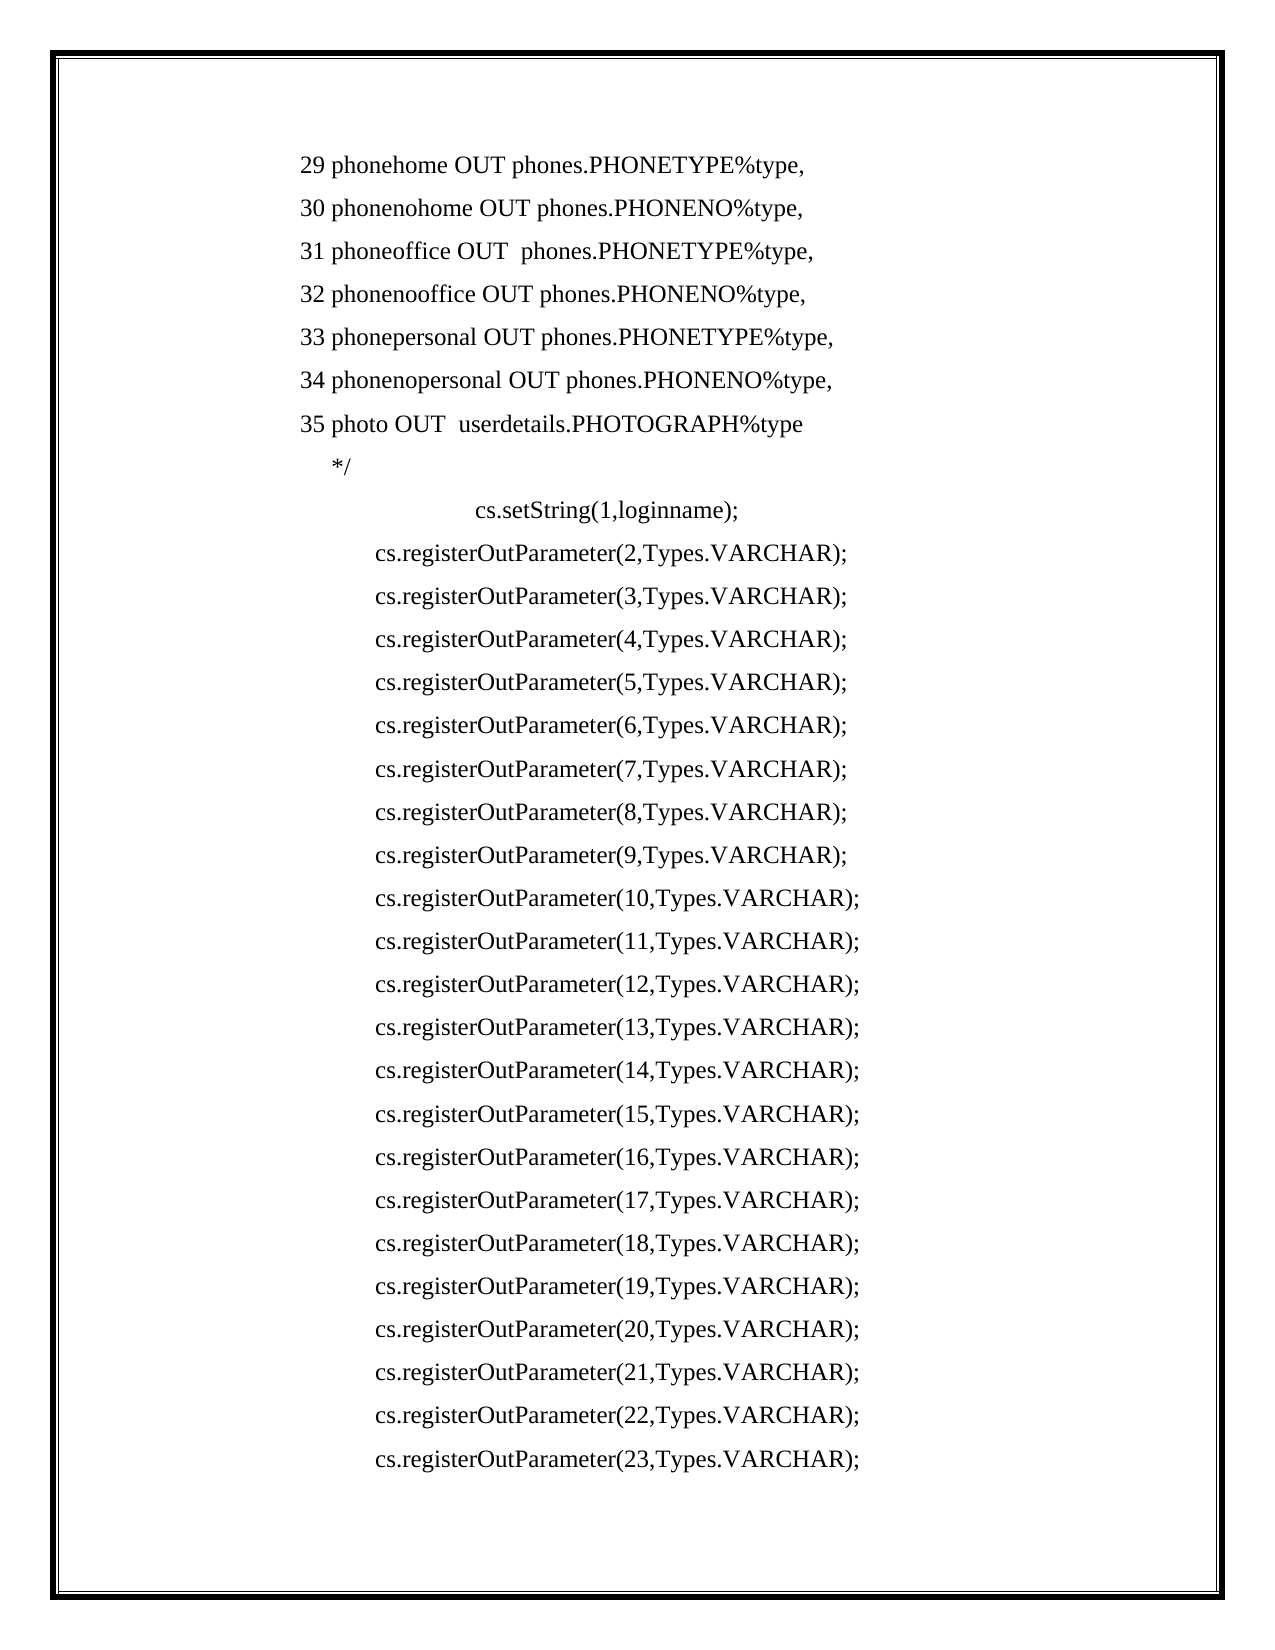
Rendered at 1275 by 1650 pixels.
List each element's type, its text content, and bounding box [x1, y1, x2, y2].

text cs.registerOutParameter(17,Types.VARCHAR); [150, 1185, 1125, 1214]
text cs.registerOutParameter(2,Types.VARCHAR); [150, 538, 1125, 567]
text 35 photo OUT userdetails.PHOTOGRAPH%type [150, 409, 1125, 437]
text cs.registerOutParameter(3,Types.VARCHAR); [150, 581, 1125, 610]
text 33 phonepersonal OUT phones.PHONETYPE%type, [150, 322, 1125, 351]
text cs.registerOutParameter(9,Types.VARCHAR); [150, 840, 1125, 869]
text cs.registerOutParameter(14,Types.VARCHAR); [150, 1056, 1125, 1084]
text cs.registerOutParameter(19,Types.VARCHAR); [150, 1271, 1125, 1300]
text cs.registerOutParameter(4,Types.VARCHAR); [150, 624, 1125, 653]
text 34 phonenopersonal OUT phones.PHONENO%type, [150, 366, 1125, 394]
text cs.registerOutParameter(8,Types.VARCHAR); [150, 797, 1125, 826]
text 31 phoneoffice OUT phones.PHONETYPE%type, [150, 236, 1125, 265]
text 32 phonenooffice OUT phones.PHONENO%type, [150, 279, 1125, 308]
text cs.registerOutParameter(7,Types.VARCHAR); [150, 754, 1125, 782]
text cs.registerOutParameter(11,Types.VARCHAR); [150, 926, 1125, 955]
text 29 phonehome OUT phones.PHONETYPE%type, [150, 150, 1125, 179]
text cs.registerOutParameter(23,Types.VARCHAR); [150, 1444, 1125, 1472]
text cs.registerOutParameter(5,Types.VARCHAR); [150, 667, 1125, 696]
text cs.registerOutParameter(12,Types.VARCHAR); [150, 969, 1125, 998]
text cs.registerOutParameter(10,Types.VARCHAR); [150, 883, 1125, 912]
text */ [150, 452, 1125, 481]
text cs.registerOutParameter(16,Types.VARCHAR); [150, 1142, 1125, 1171]
text cs.registerOutParameter(22,Types.VARCHAR); [150, 1401, 1125, 1429]
text cs.registerOutParameter(13,Types.VARCHAR); [150, 1012, 1125, 1041]
text cs.registerOutParameter(6,Types.VARCHAR); [150, 711, 1125, 739]
text cs.registerOutParameter(21,Types.VARCHAR); [150, 1357, 1125, 1386]
text cs.setString(1,loginname); [150, 495, 1125, 524]
text cs.registerOutParameter(15,Types.VARCHAR); [150, 1099, 1125, 1127]
text cs.registerOutParameter(18,Types.VARCHAR); [150, 1228, 1125, 1257]
text 30 phonenohome OUT phones.PHONENO%type, [150, 193, 1125, 222]
text cs.registerOutParameter(20,Types.VARCHAR); [150, 1314, 1125, 1343]
